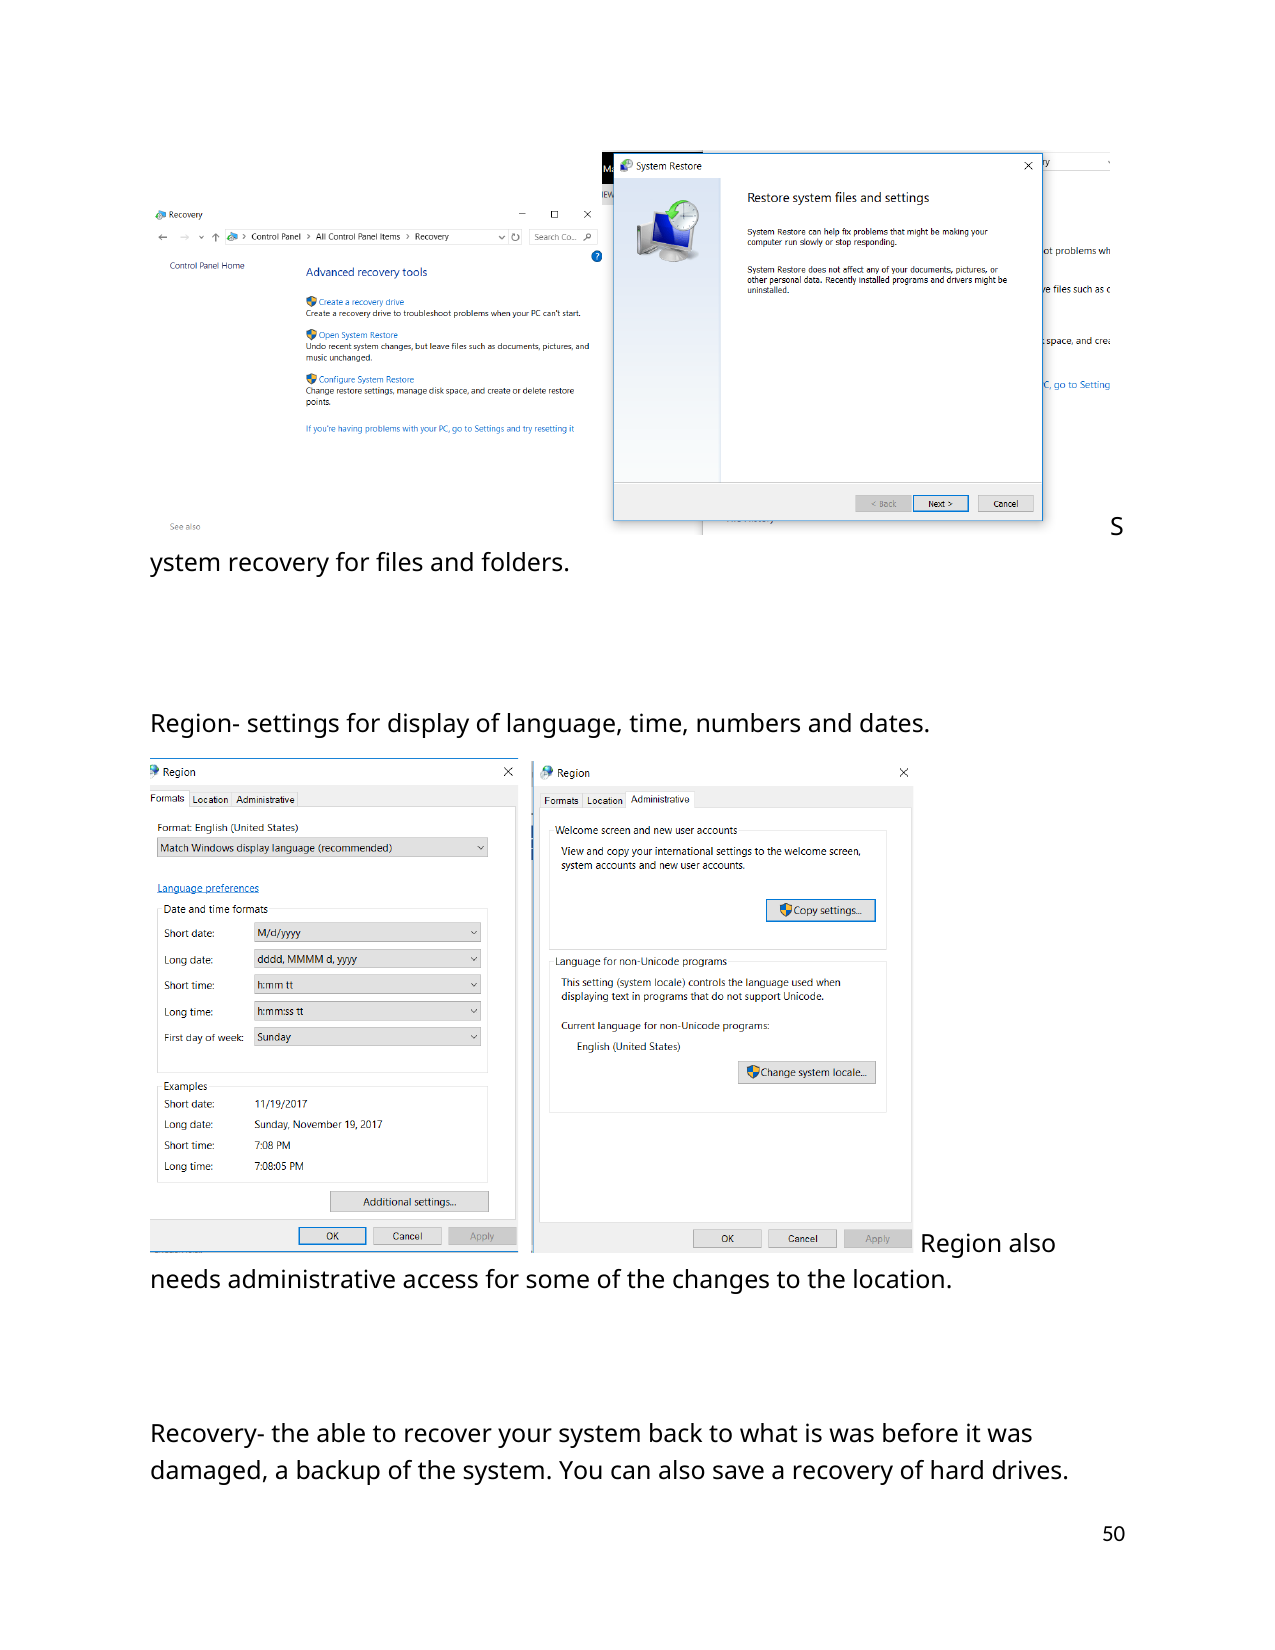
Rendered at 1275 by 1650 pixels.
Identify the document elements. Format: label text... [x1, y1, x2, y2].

picture [150, 150, 1110, 535]
text Recovery- the able to recover your system back to what is was before it was damaged, a backup of the system. You can also save a recovery of hard drives. [150, 1416, 1125, 1487]
picture [531, 761, 914, 1253]
text Region- settings for display of language, time, numbers and dates. [150, 705, 1125, 739]
picture [150, 758, 519, 1253]
